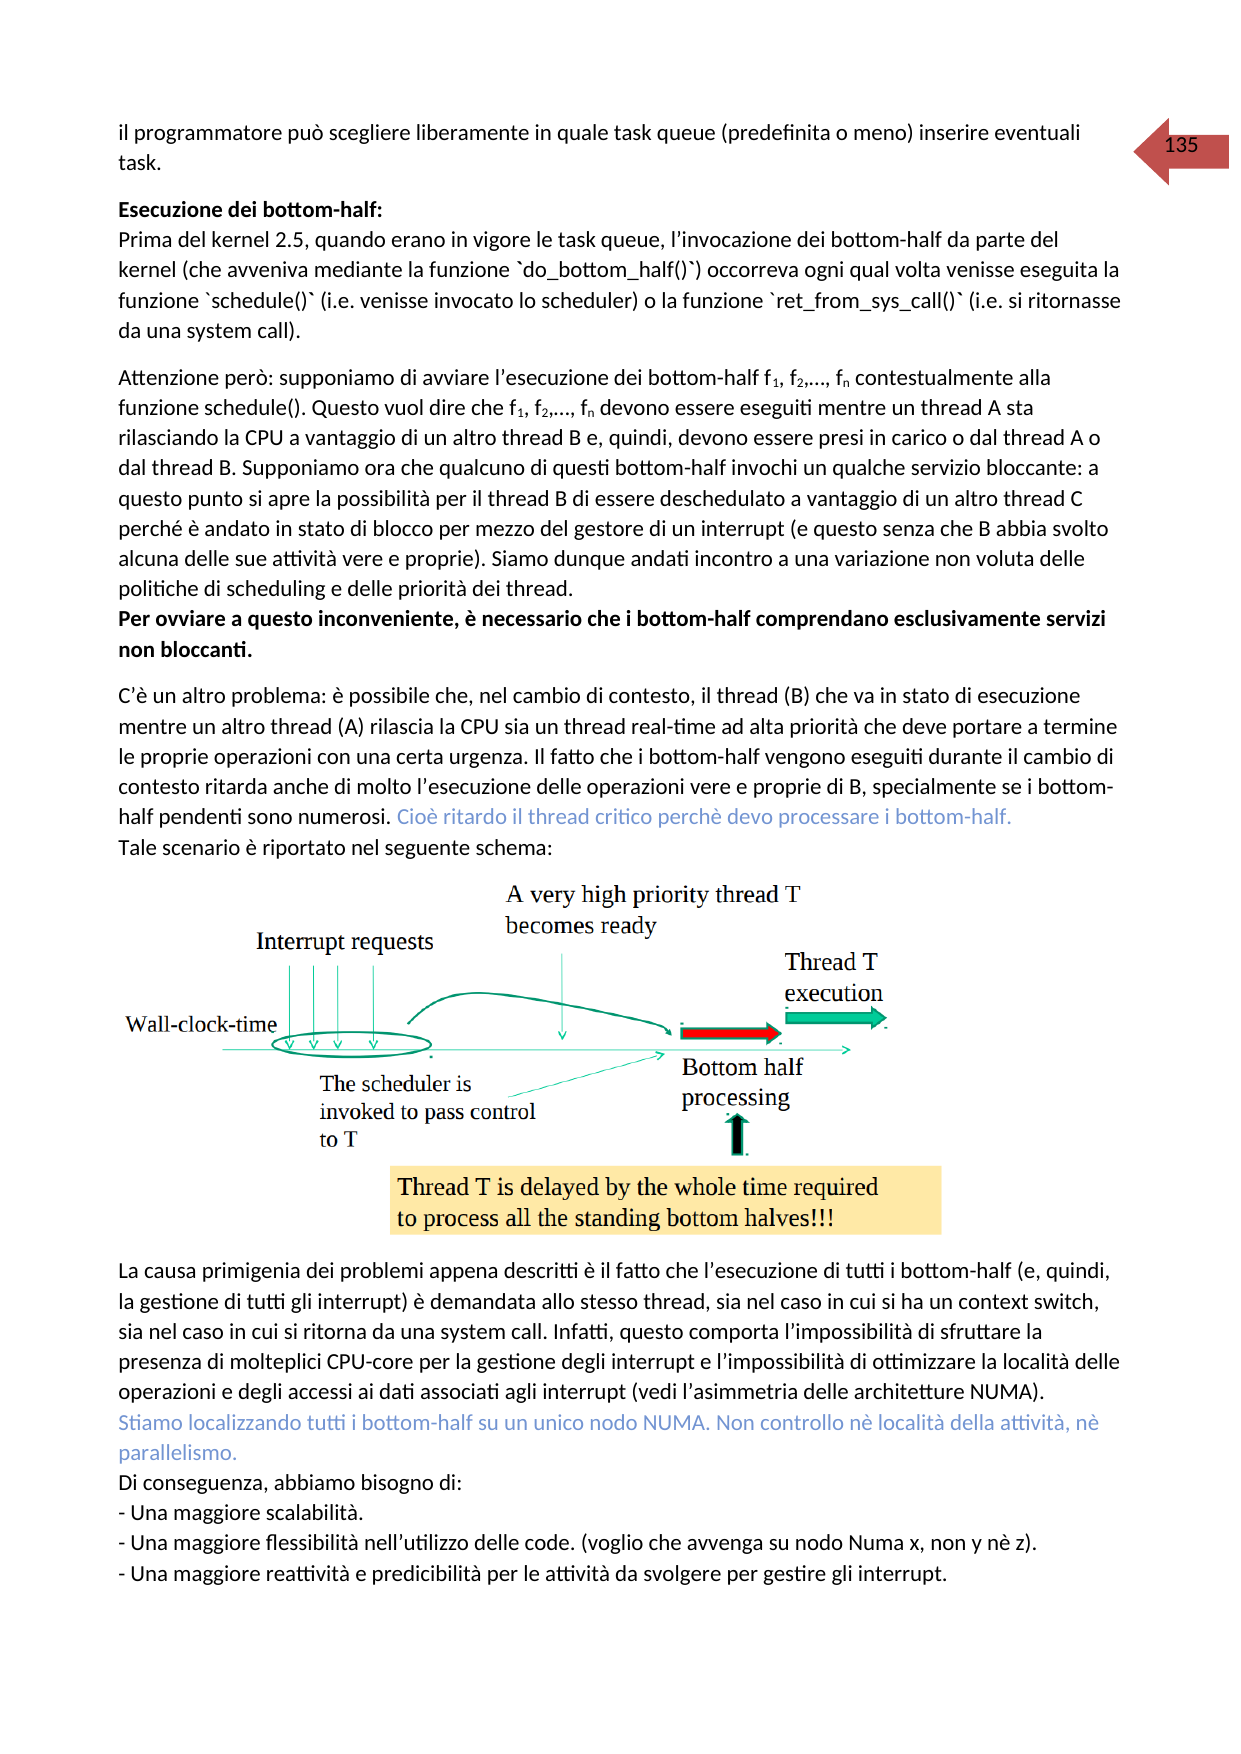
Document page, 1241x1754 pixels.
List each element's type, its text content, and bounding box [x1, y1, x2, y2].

text Attenzione però: supponiamo di avviare l’esecuzione dei bottom-half f1, f2,…, fn contestualmente alla funzione schedule(). Questo vuol dire che f1, f2,…, fn devono essere eseguiti mentre un thread A sta rilasciando la CPU a vantaggio di un altro thread B e, quindi, devono essere presi in carico o dal thread A o dal thread B. Supponiamo ora che qualcuno di questi bottom-half invochi un qualche servizio bloccante: a questo punto si apre la possibilità per il thread B di essere deschedulato a vantaggio di un altro thread C perché è andato in stato di blocco per mezzo del gestore di un interrupt (e questo senza che B abbia svolto alcuna delle sue attività vere e proprie). Siamo dunque andati incontro a una variazione non voluta delle politiche di scheduling e delle priorità dei thread. Per ovviare a questo inconveniente, è necessario che i bottom-half comprendano esclusivamente servizi non bloccanti. [118, 363, 1122, 663]
text Esecuzione dei bottom-half: Prima del kernel 2.5, quando erano in vigore le task queue, l’invocazione dei bottom-half da parte del kernel (che avveniva mediante la funzione `do_bottom_half()`) occorreva ogni qual volta venisse eseguita la funzione `schedule()` (i.e. venisse invocato lo scheduler) o la funzione `ret_from_sys_call()` (i.e. si ritornasse da una system call). [118, 195, 1122, 344]
picture [118, 879, 945, 1238]
text La causa primigenia dei problemi appena descritti è il fatto che l’esecuzione di tutti i bottom-half (e, quindi, la gestione di tutti gli interrupt) è demandata allo stesso thread, sia nel caso in cui si ha un context switch, sia nel caso in cui si ritorna da una system call. Infatti, questo comporta l’impossibilità di sfruttare la presenza di molteplici CPU-core per la gestione degli interrupt e l’impossibilità di ottimizzare la località delle operazioni e degli accessi ai dati associati agli interrupt (vedi l’asimmetria delle architetture NUMA). Stiamo localizzando tutti i bottom-half su un unico nodo NUMA. Non controllo nè località della attività, nè parallelismo. Di conseguenza, abbiamo bisogno di: - Una maggiore scalabilità. - Una maggiore flessibilità nell’utilizzo delle code. (voglio che avvenga su nodo Numa x, non y nè z). - Una maggiore reattività e predicibilità per le attività da svolgere per gestire gli interrupt. [118, 1257, 1122, 1587]
text C’è un altro problema: è possibile che, nel cambio di contesto, il thread (B) che va in stato di esecuzione mentre un altro thread (A) rilascia la CPU sia un thread real-time ad alta priorità che deve portare a termine le proprie operazioni con una certa urgenza. Il fatto che i bottom-half vengono eseguiti durante il cambio di contesto ritarda anche di molto l’esecuzione delle operazioni vere e proprie di B, specialmente se i bottom-half pendenti sono numerosi. Cioè ritardo il thread critico perchè devo processare i bottom-half. Tale scenario è riportato nel seguente schema: [118, 682, 1122, 861]
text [118, 118, 1122, 176]
